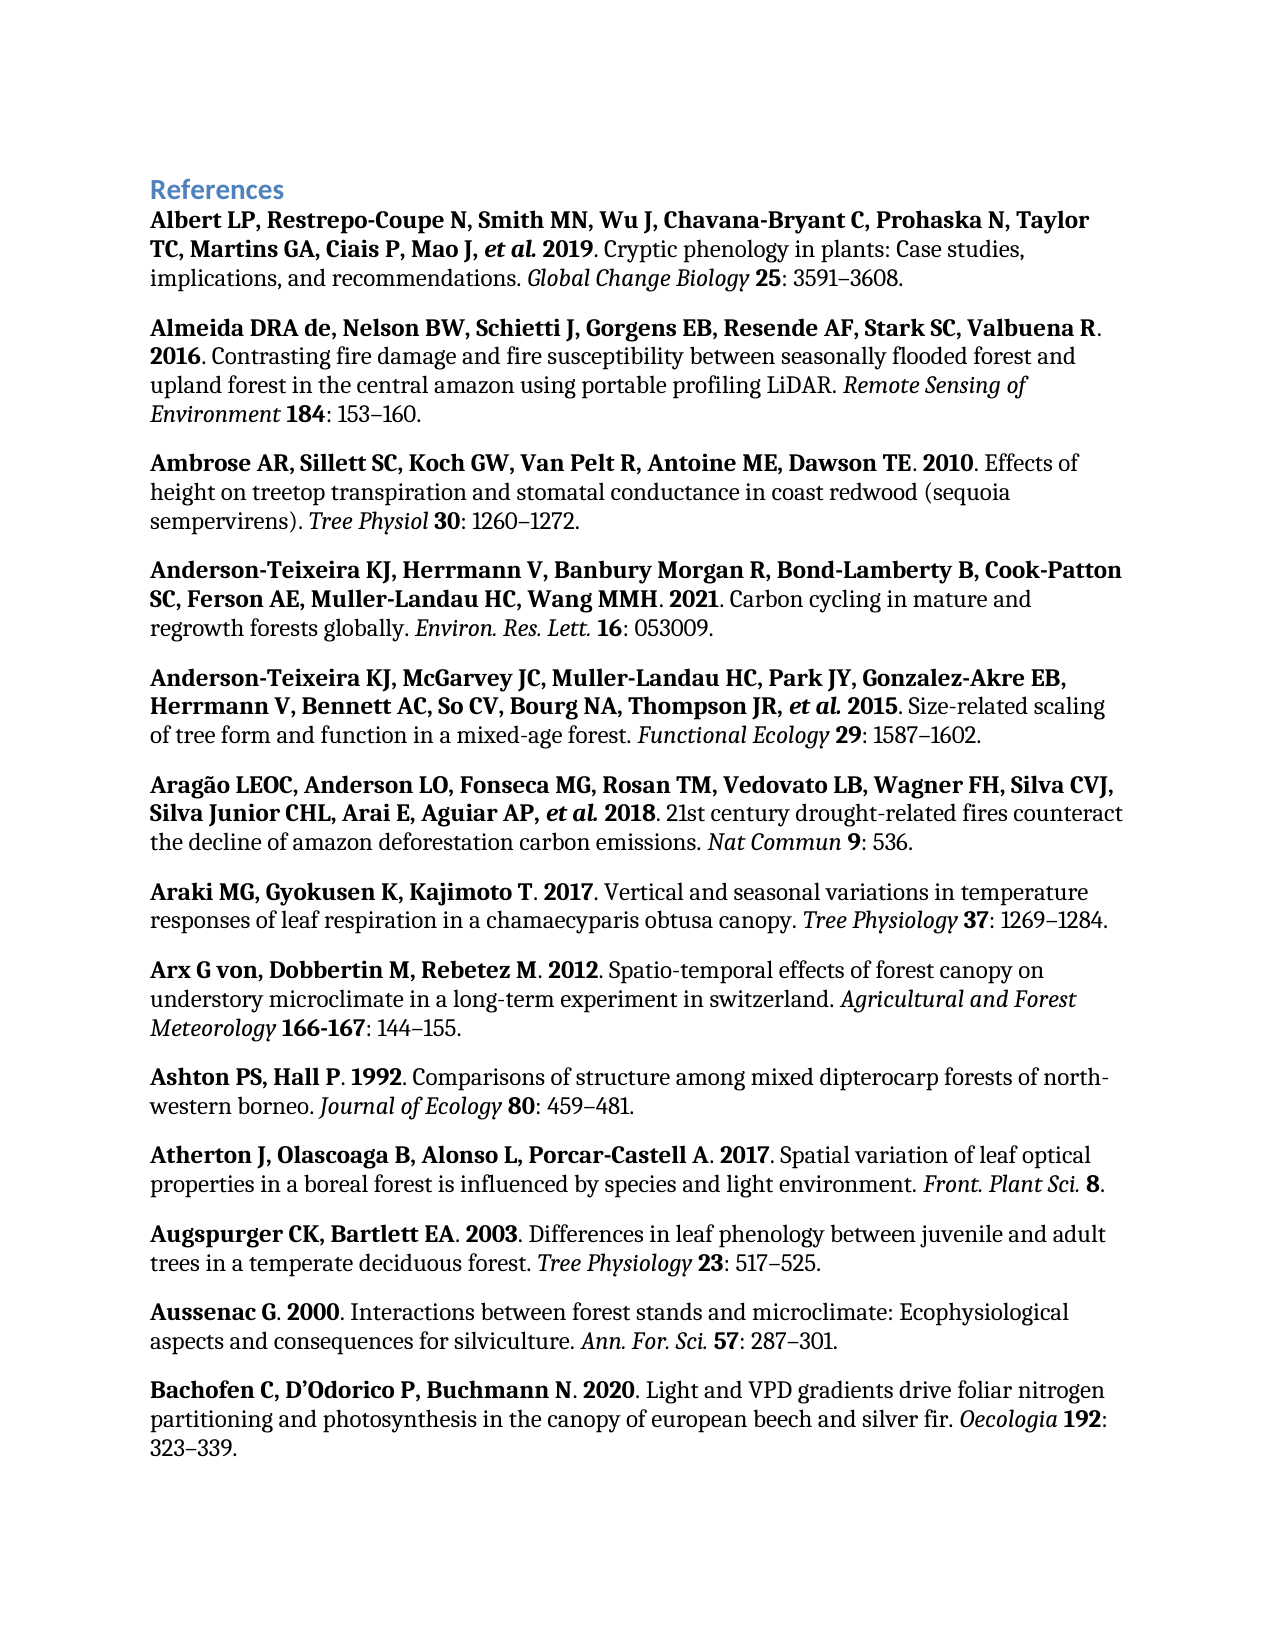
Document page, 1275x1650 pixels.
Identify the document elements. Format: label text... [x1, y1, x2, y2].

text Araki MG, Gyokusen K, Kajimoto T. 2017. Vertical and seasonal variations in temperature responses of leaf respiration in a chamaecyparis obtusa canopy. Tree Physiology 37: 1269–1284. [150, 878, 1125, 935]
text Arx G von, Dobbertin M, Rebetez M. 2012. Spatio-temporal effects of forest canopy on understory microclimate in a long-term experiment in switzerland. Agricultural and Forest Meteorology 166-167: 144–155. [150, 956, 1125, 1042]
text Ambrose AR, Sillett SC, Koch GW, Van Pelt R, Antoine ME, Dawson TE. 2010. Effects of height on treetop transpiration and stomatal conductance in coast redwood (sequoia sempervirens). Tree Physiol 30: 1260–1272. [150, 449, 1125, 536]
text Anderson-Teixeira KJ, McGarvey JC, Muller-Landau HC, Park JY, Gonzalez-Akre EB, Herrmann V, Bennett AC, So CV, Bourg NA, Thompson JR, et al. 2015. Size-related scaling of tree form and function in a mixed-age forest. Functional Ecology 29: 1587–1602. [150, 663, 1125, 750]
text Augspurger CK, Bartlett EA. 2003. Differences in leaf phenology between juvenile and adult trees in a temperate deciduous forest. Tree Physiology 23: 517–525. [150, 1220, 1125, 1277]
text Albert LP, Restrepo-Coupe N, Smith MN, Wu J, Chavana-Bryant C, Prohaska N, Taylor TC, Martins GA, Ciais P, Mao J, et al. 2019. Cryptic phenology in plants: Case studies, implications, and recommendations. Global Change Biology 25: 3591–3608. [150, 206, 1125, 293]
text Almeida DRA de, Nelson BW, Schietti J, Gorgens EB, Resende AF, Stark SC, Valbuena R. 2016. Contrasting fire damage and fire susceptibility between seasonally flooded forest and upland forest in the central amazon using portable profiling LiDAR. Remote Sensing of Environment 184: 153–160. [150, 313, 1125, 428]
subtitle References [150, 171, 1125, 206]
text Anderson-Teixeira KJ, Herrmann V, Banbury Morgan R, Bond-Lamberty B, Cook-Patton SC, Ferson AE, Muller-Landau HC, Wang MMH. 2021. Carbon cycling in mature and regrowth forests globally. Environ. Res. Lett. 16: 053009. [150, 556, 1125, 643]
text Bachofen C, D’Odorico P, Buchmann N. 2020. Light and VPD gradients drive foliar nitrogen partitioning and photosynthesis in the canopy of european beech and silver fir. Oecologia 192: 323–339. [150, 1376, 1125, 1463]
text Ashton PS, Hall P. 1992. Comparisons of structure among mixed dipterocarp forests of north-western borneo. Journal of Ecology 80: 459–481. [150, 1063, 1125, 1121]
text Aragão LEOC, Anderson LO, Fonseca MG, Rosan TM, Vedovato LB, Wagner FH, Silva CVJ, Silva Junior CHL, Arai E, Aguiar AP, et al. 2018. 21st century drought-related fires counteract the decline of amazon deforestation carbon emissions. Nat Commun 9: 536. [150, 771, 1125, 857]
text Atherton J, Olascoaga B, Alonso L, Porcar-Castell A. 2017. Spatial variation of leaf optical properties in a boreal forest is influenced by species and light environment. Front. Plant Sci. 8. [150, 1141, 1125, 1199]
text Aussenac G. 2000. Interactions between forest stands and microclimate: Ecophysiological aspects and consequences for silviculture. Ann. For. Sci. 57: 287–301. [150, 1298, 1125, 1356]
